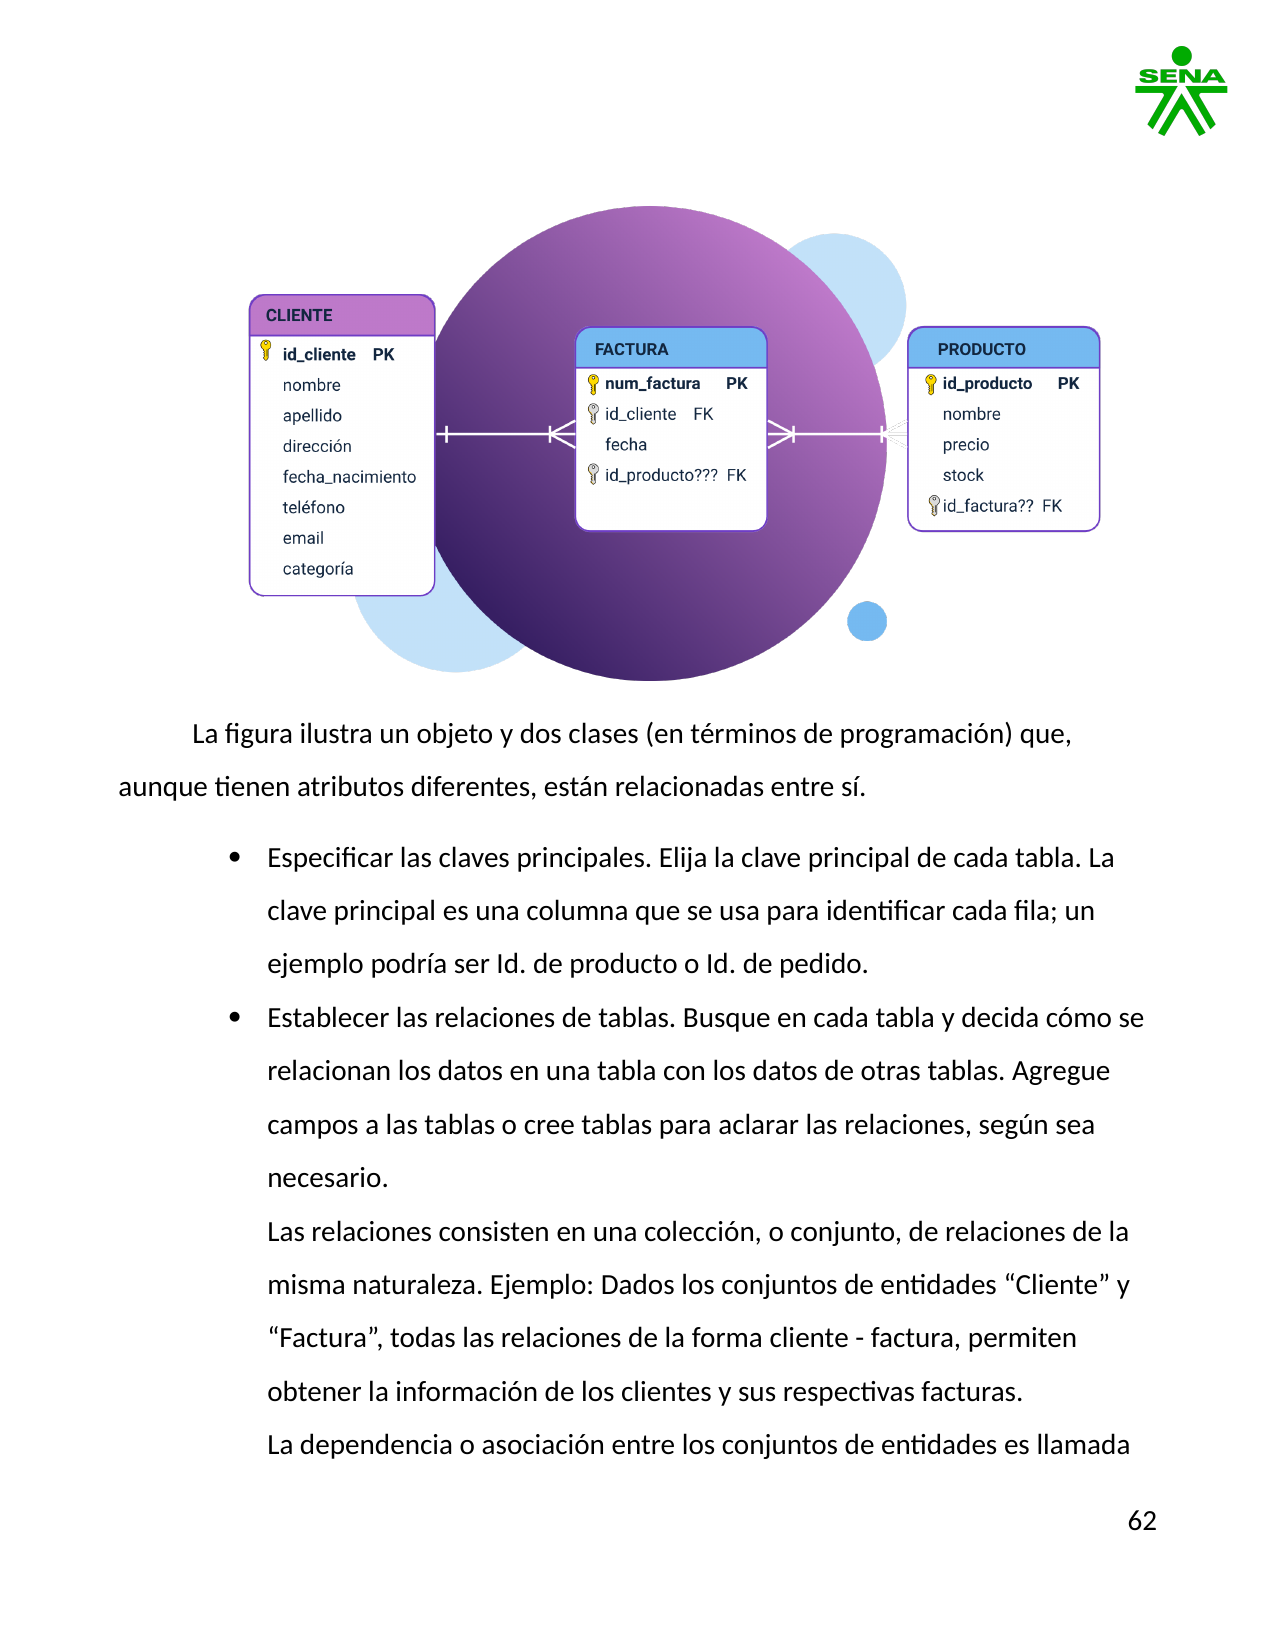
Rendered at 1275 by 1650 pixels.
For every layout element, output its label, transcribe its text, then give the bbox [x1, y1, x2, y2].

list Especificar las claves principales. Elija la clave principal de cada tabla. La clave principal es una columna que se usa para identificar cada fila; un ejemplo podría ser Id. de producto o Id. de pedido. [229, 839, 1157, 981]
picture [1135, 46, 1228, 136]
list Establecer las relaciones de tablas. Busque en cada tabla y decida cómo se relacionan los datos en una tabla con los datos de otras tablas. Agregue campos a las tablas o cree tablas para aclarar las relaciones, según sea necesario. [229, 999, 1157, 1195]
picture [248, 177, 1101, 681]
text La figura ilustra un objeto y dos clases (en términos de programación) que, aunque tienen atributos diferentes, están relacionadas entre sí. [118, 715, 1157, 804]
